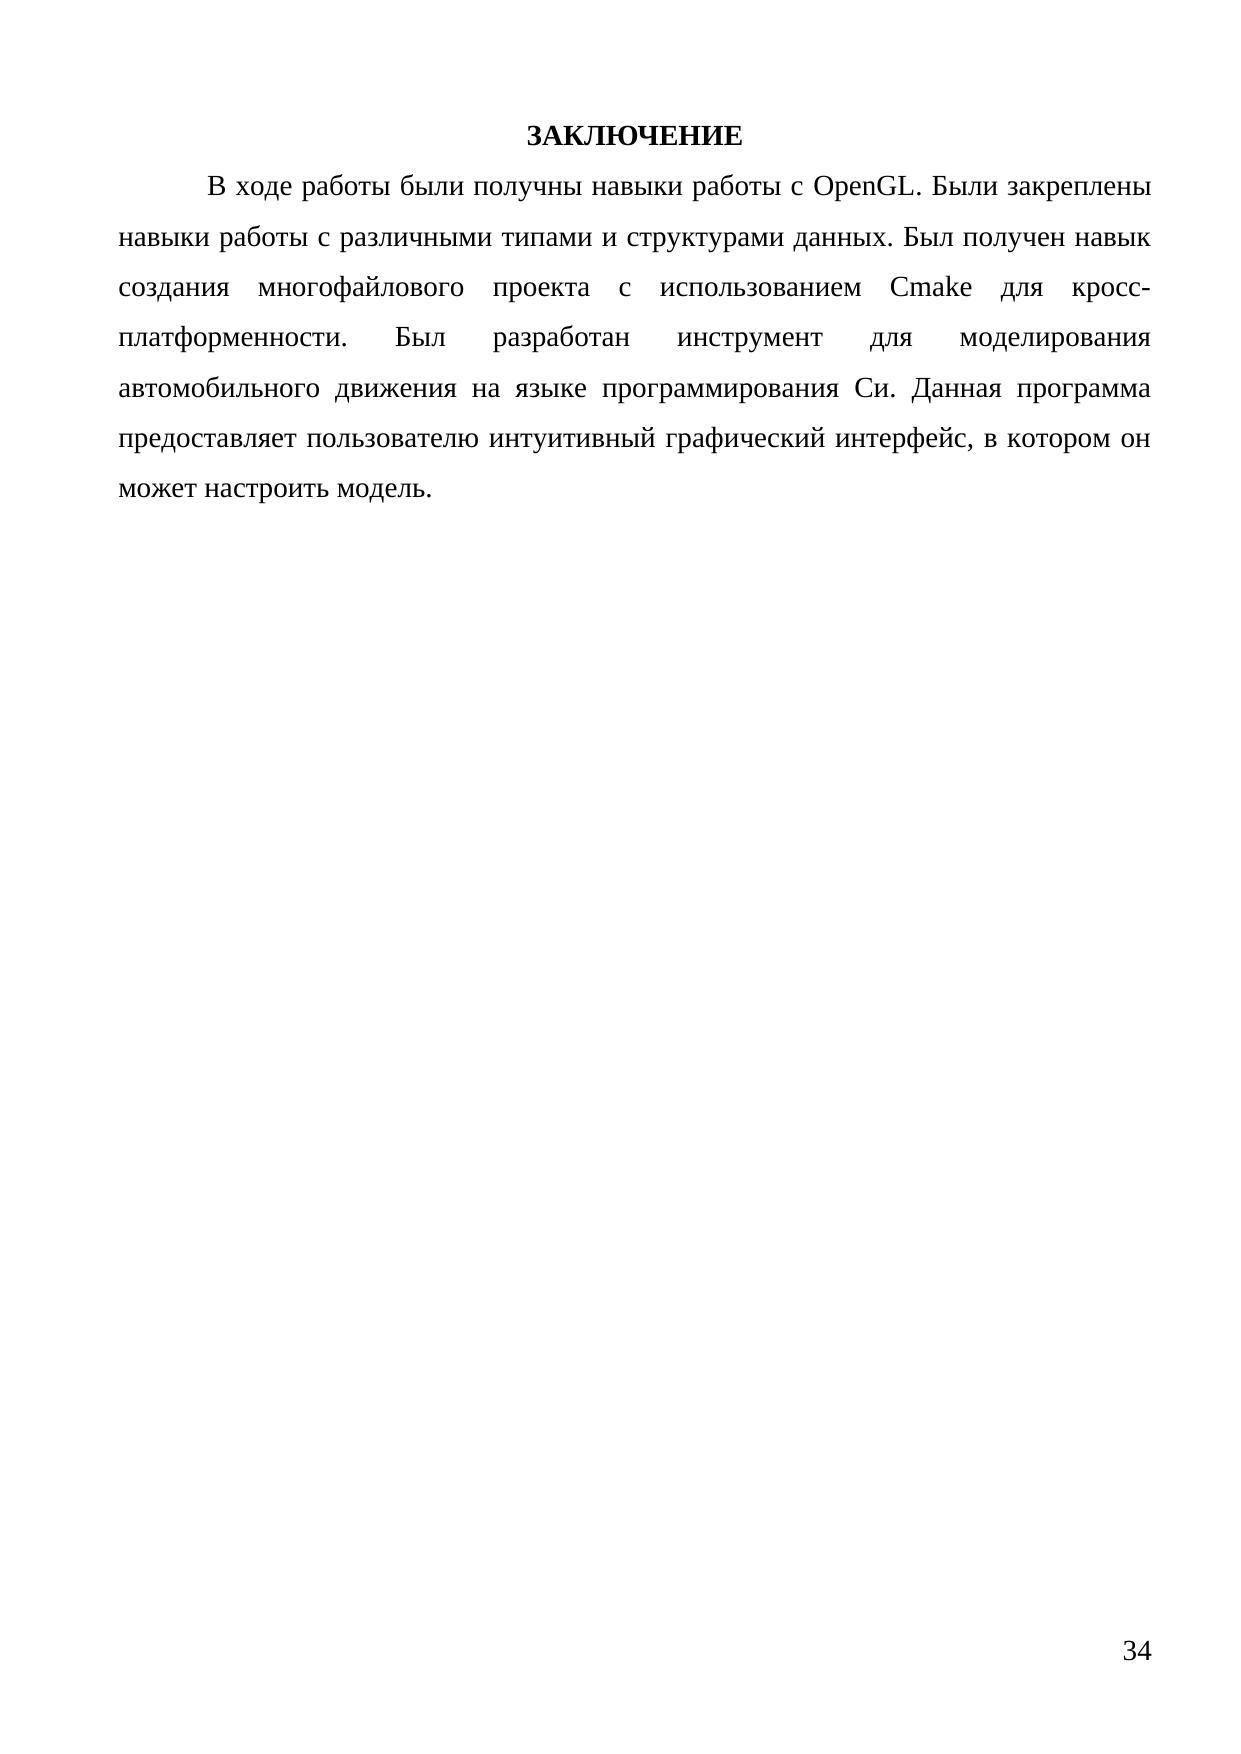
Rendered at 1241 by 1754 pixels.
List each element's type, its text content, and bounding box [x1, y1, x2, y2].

text В ходе работы были получны навыки работы с OpenGL. Были закреплены навыки работы с различными типами и структурами данных. Был получен навык создания многофайлового проекта с использованием Cmakе для кросс-платформенности. Был разработан инструмент для моделирования автомобильного движения на языке программирования Си. Данная программа предоставляет пользователю интуитивный графический интерфейс, в котором он может настроить модель. [118, 168, 1152, 504]
subtitle ЗАКЛЮЧЕНИЕ [118, 118, 1152, 152]
